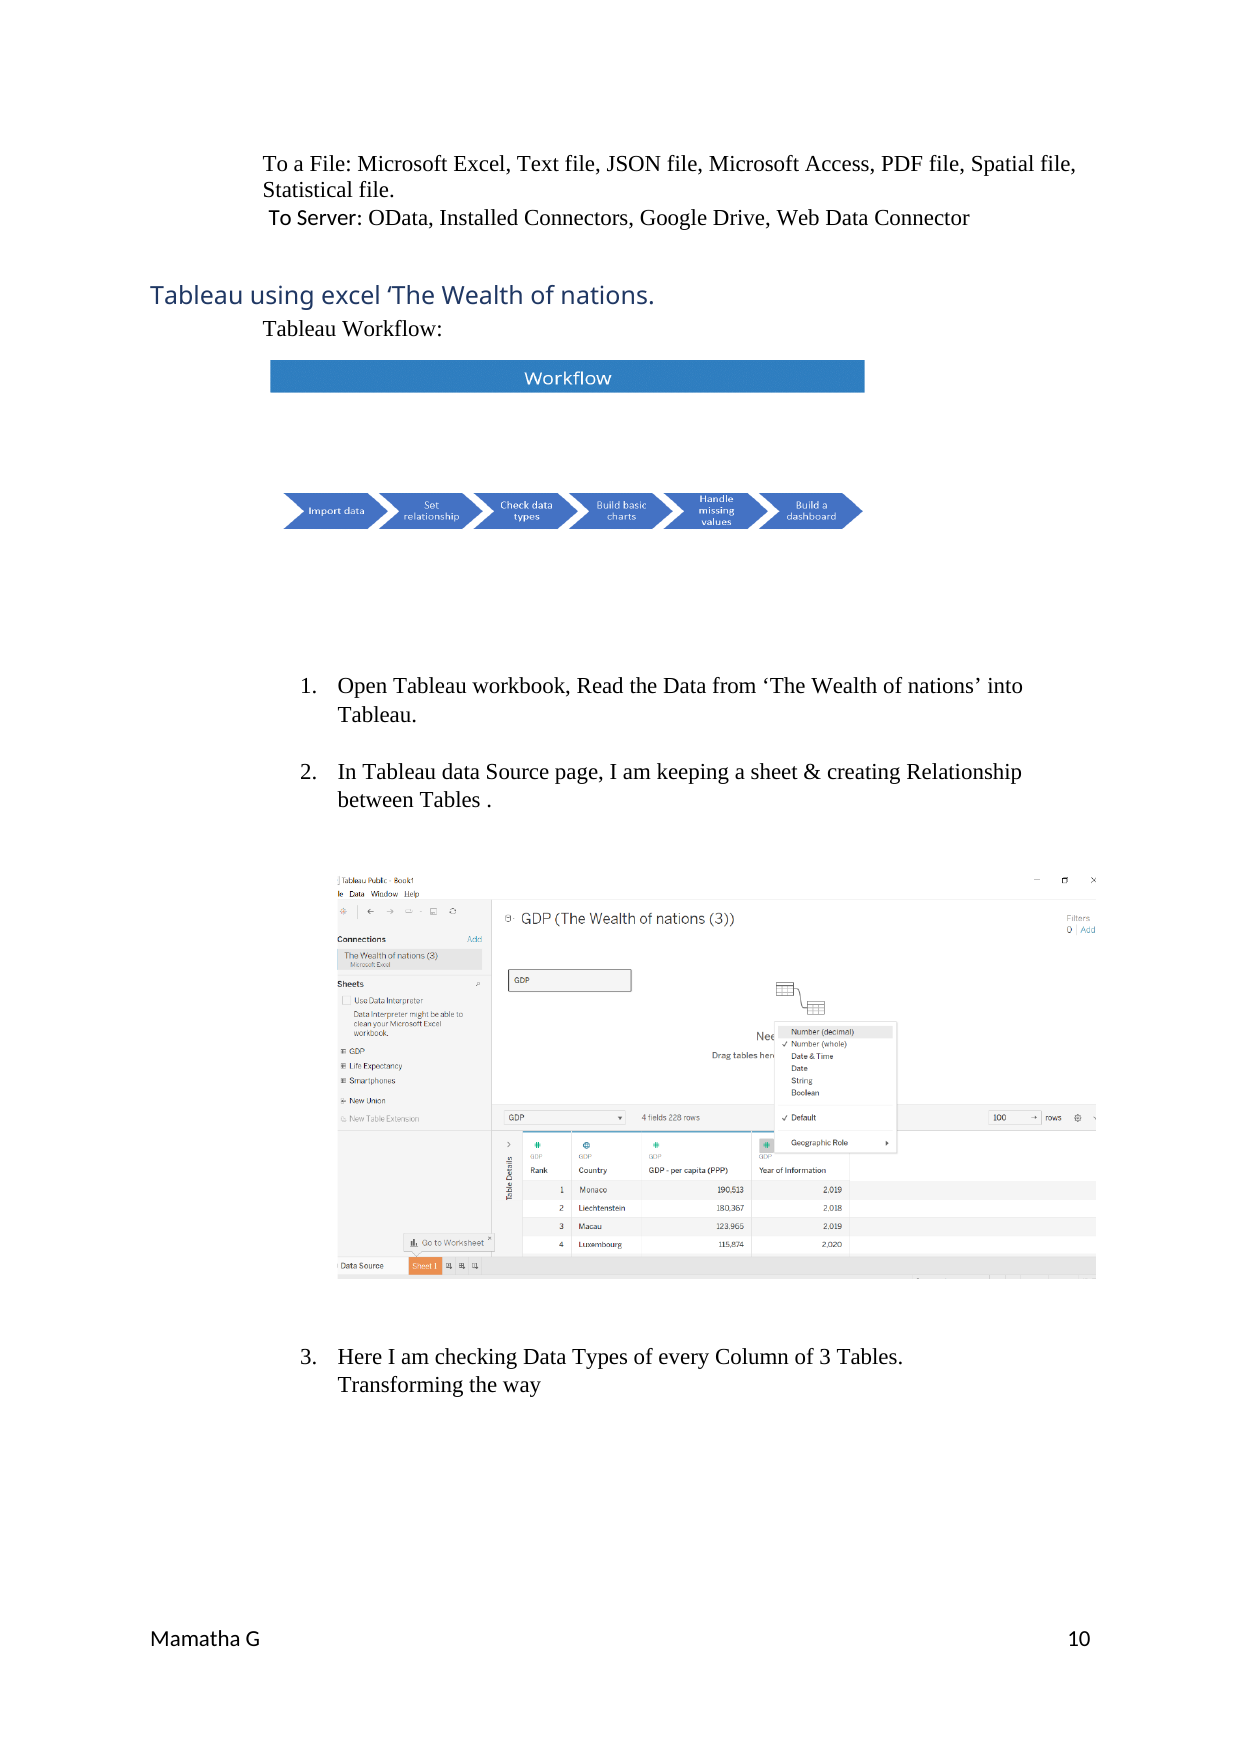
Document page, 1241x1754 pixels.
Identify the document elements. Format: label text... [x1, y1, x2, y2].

picture [337, 873, 1096, 1279]
picture [270, 360, 865, 649]
list In Tableau data Source page, I am keeping a sheet & creating Relationship between Tables . [300, 758, 1090, 813]
list Here I am checking Data Types of every Column of 3 Tables. Transforming the way [300, 1343, 1090, 1398]
text To a File: Microsoft Excel, Text file, JSON file, Microsoft Access, PDF file, Spatial file, Statistical file. [262, 150, 1090, 203]
subtitle Tableau using excel ‘The Wealth of nations. [150, 278, 1090, 312]
list To Server: OData, Installed Connectors, Google Drive, Web Data Connector [262, 203, 1090, 231]
list Tableau Workflow: [262, 315, 1090, 341]
list Open Tableau workbook, Read the Data from ‘The Wealth of nations’ into Tableau. [300, 672, 1090, 727]
